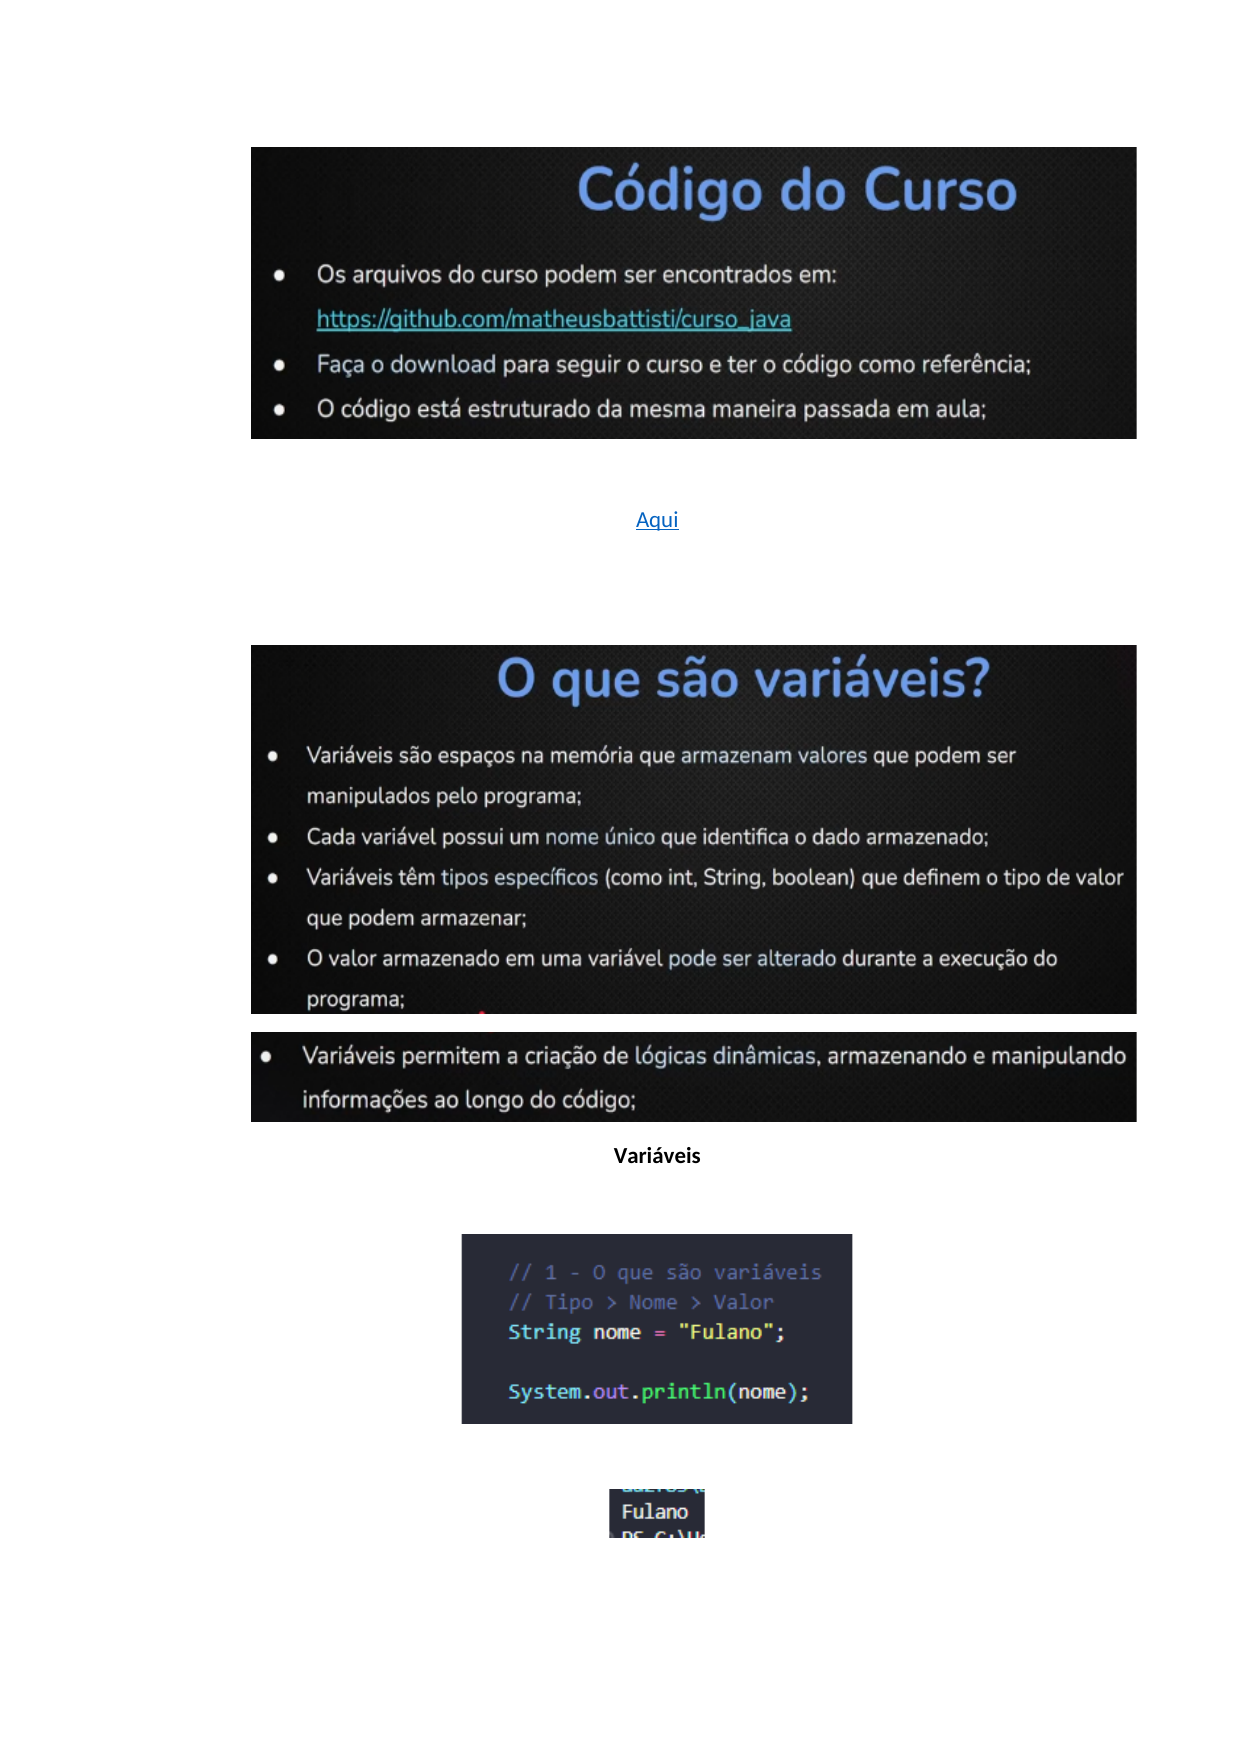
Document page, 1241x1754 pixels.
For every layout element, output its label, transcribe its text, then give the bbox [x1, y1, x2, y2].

text Aqui [251, 505, 1063, 533]
picture [251, 1032, 1137, 1122]
text Variáveis [251, 1141, 1063, 1169]
picture [609, 1489, 705, 1538]
picture [251, 147, 1137, 439]
picture [461, 1234, 853, 1424]
picture [251, 645, 1137, 1014]
